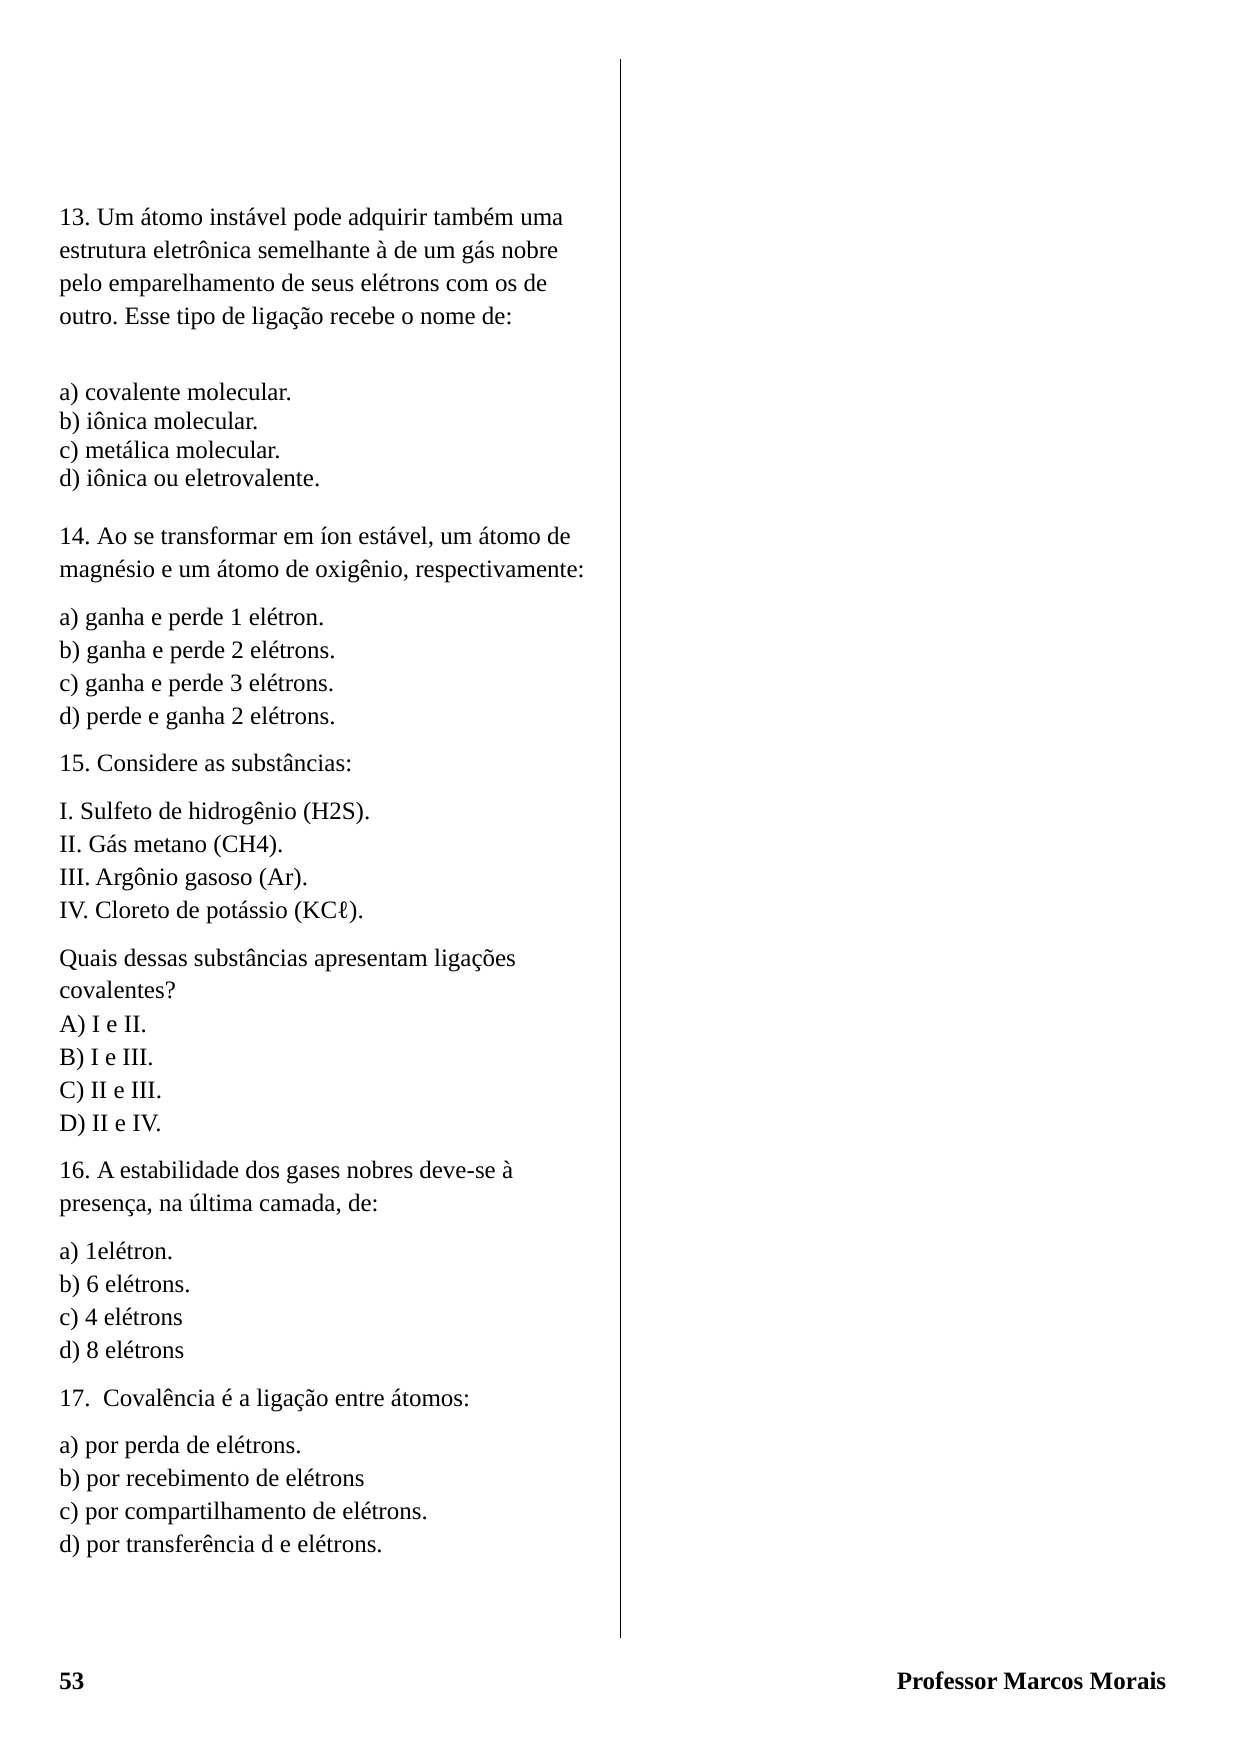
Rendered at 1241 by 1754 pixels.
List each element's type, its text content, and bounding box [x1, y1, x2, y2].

text d) iônica ou eletrovalente. [59, 463, 605, 492]
text b) iônica molecular. [59, 406, 605, 435]
text 16. A estabilidade dos gases nobres deve-se à presença, na última camada, de: [59, 1155, 605, 1217]
text c) metálica molecular. [59, 435, 605, 463]
text 15. Considere as substâncias: [59, 748, 605, 777]
text 14. Ao se transformar em íon estável, um átomo de magnésio e um átomo de oxigênio, respectivamente: [59, 521, 605, 583]
text a) por perda de elétrons. b) por recebimento de elétrons c) por compartilhamento de elétrons. d) por transferência d e elétrons. [59, 1430, 605, 1558]
text I. Sulfeto de hidrogênio (H2S). II. Gás metano (CH4). III. Argônio gasoso (Ar). IV. Cloreto de potássio (KCℓ). [59, 796, 605, 924]
text Quais dessas substâncias apresentam ligações covalentes? A) I e II. B) I e III. C) II e III. D) II e IV. [59, 943, 605, 1136]
text a) 1elétron. b) 6 elétrons. c) 4 elétrons d) 8 elétrons [59, 1236, 605, 1364]
text a) ganha e perde 1 elétron. b) ganha e perde 2 elétrons. c) ganha e perde 3 elétrons. d) perde e ganha 2 elétrons. [59, 602, 605, 729]
text a) covalente molecular. [59, 377, 605, 406]
text 17. Covalência é a ligação entre átomos: [59, 1383, 605, 1411]
text 13. Um átomo instável pode adquirir também uma estrutura eletrônica semelhante à de um gás nobre pelo emparelhamento de seus elétrons com os de outro. Esse tipo de ligação recebe o nome de: [59, 202, 605, 330]
